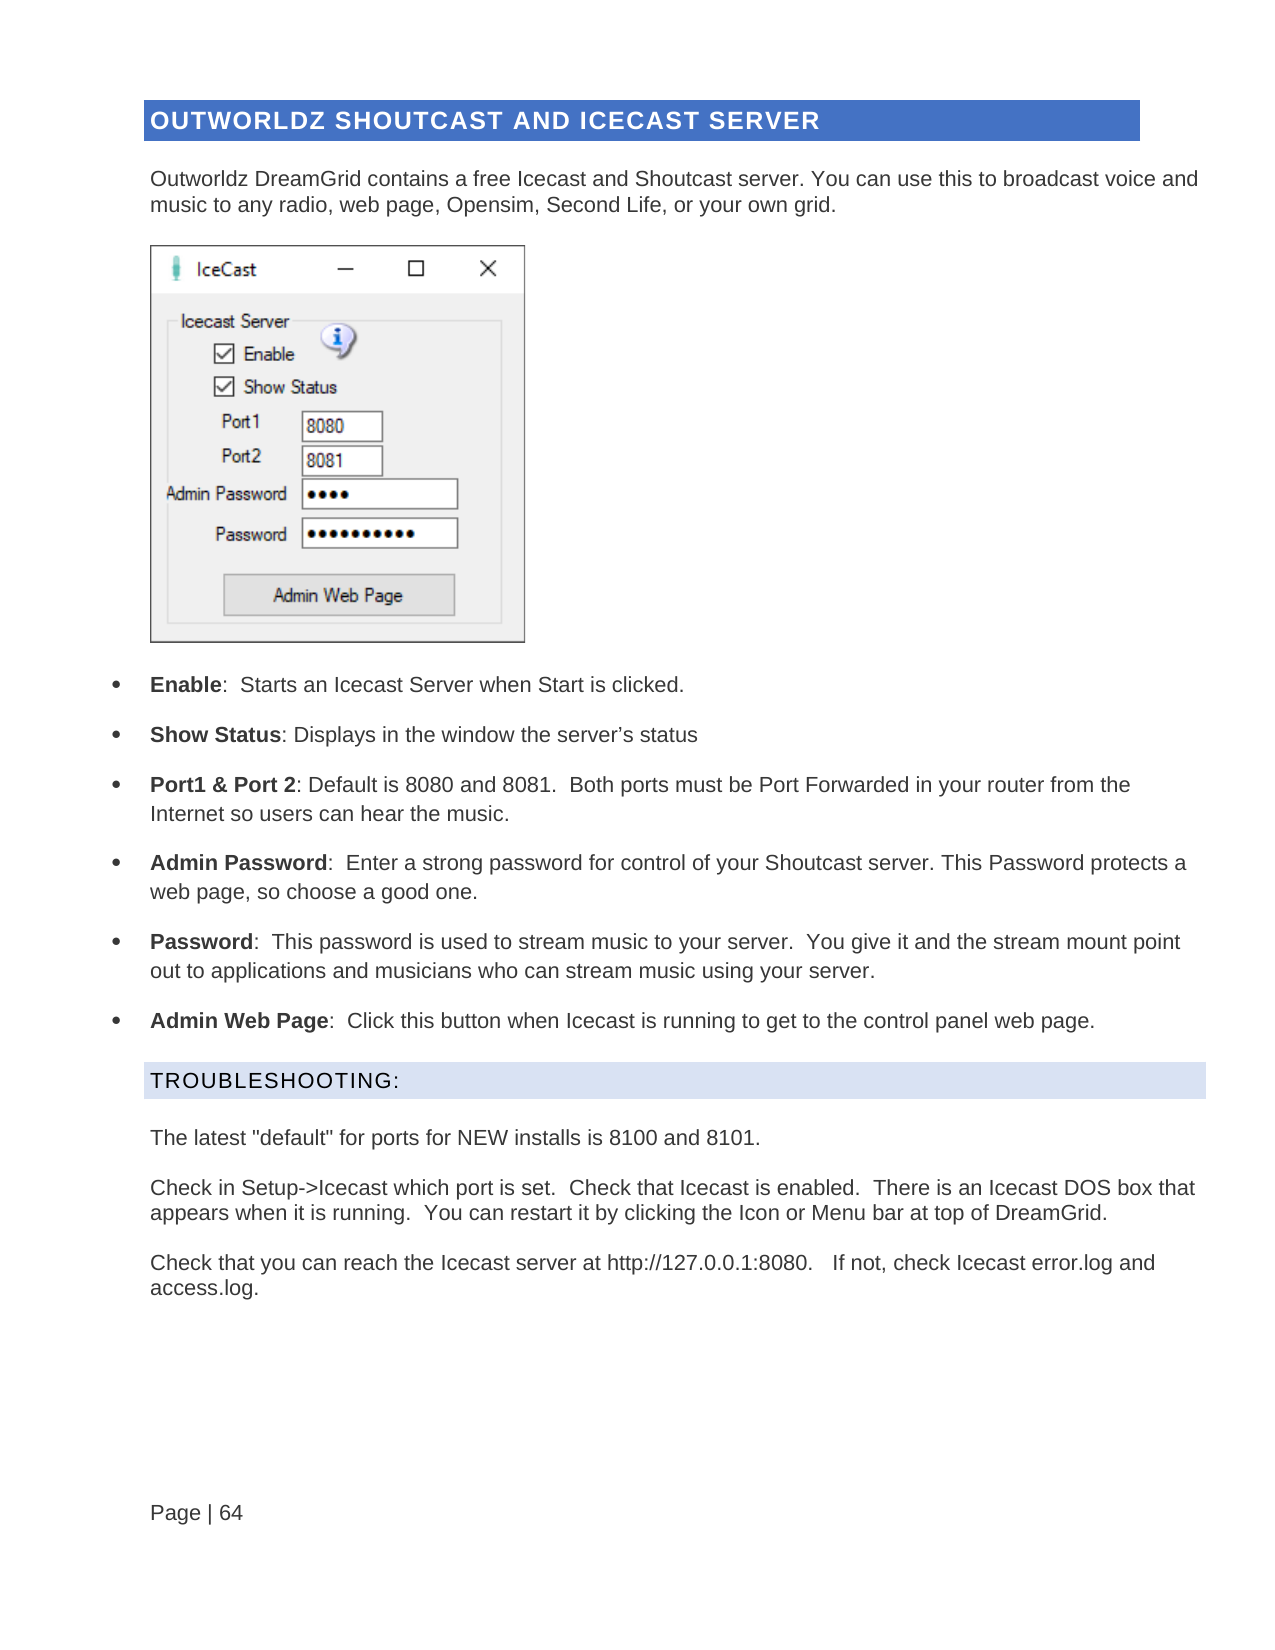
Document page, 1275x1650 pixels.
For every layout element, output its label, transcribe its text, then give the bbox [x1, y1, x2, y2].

list Admin Web Page: Click this button when Icecast is running to get to the control panel web page. [112, 1008, 1200, 1033]
subtitle Outworldz Shoutcast And Icecast Server [150, 106, 1134, 135]
text The latest "default" for ports for NEW installs is 8100 and 8101. [150, 1124, 1200, 1149]
list Password: This password is used to stream music to your server. You give it and the stream mount point out to applications and musicians who can stream music using your server. [112, 929, 1200, 983]
list Admin Password: Enter a strong password for control of your Shoutcast server. This Password protects a web page, so choose a good one. [112, 850, 1200, 904]
text Outworldz DreamGrid contains a free Icecast and Shoutcast server. You can use this to broadcast voice and music to any radio, web page, Opensim, Second Life, or your own grid. [150, 166, 1200, 217]
list Show Status: Displays in the window the server’s status [112, 722, 1200, 747]
list Port1 & Port 2: Default is 8080 and 8081. Both ports must be Port Forwarded in your router from the Internet so users can hear the music. [112, 771, 1200, 826]
text Check in Setup->Icecast which port is set. Check that Icecast is enabled. There is an Icecast DOS box that appears when it is running. You can restart it by clicking the Icon or Menu bar at top of DreamGrid. [150, 1174, 1200, 1225]
picture [150, 245, 525, 643]
subtitle Troubleshooting: [150, 1068, 1200, 1093]
list Enable: Starts an Icecast Server when Start is clicked. [112, 672, 1200, 697]
text Check that you can reach the Icecast server at http://127.0.0.1:8080. If not, check Icecast error.log and access.log. [150, 1250, 1200, 1300]
